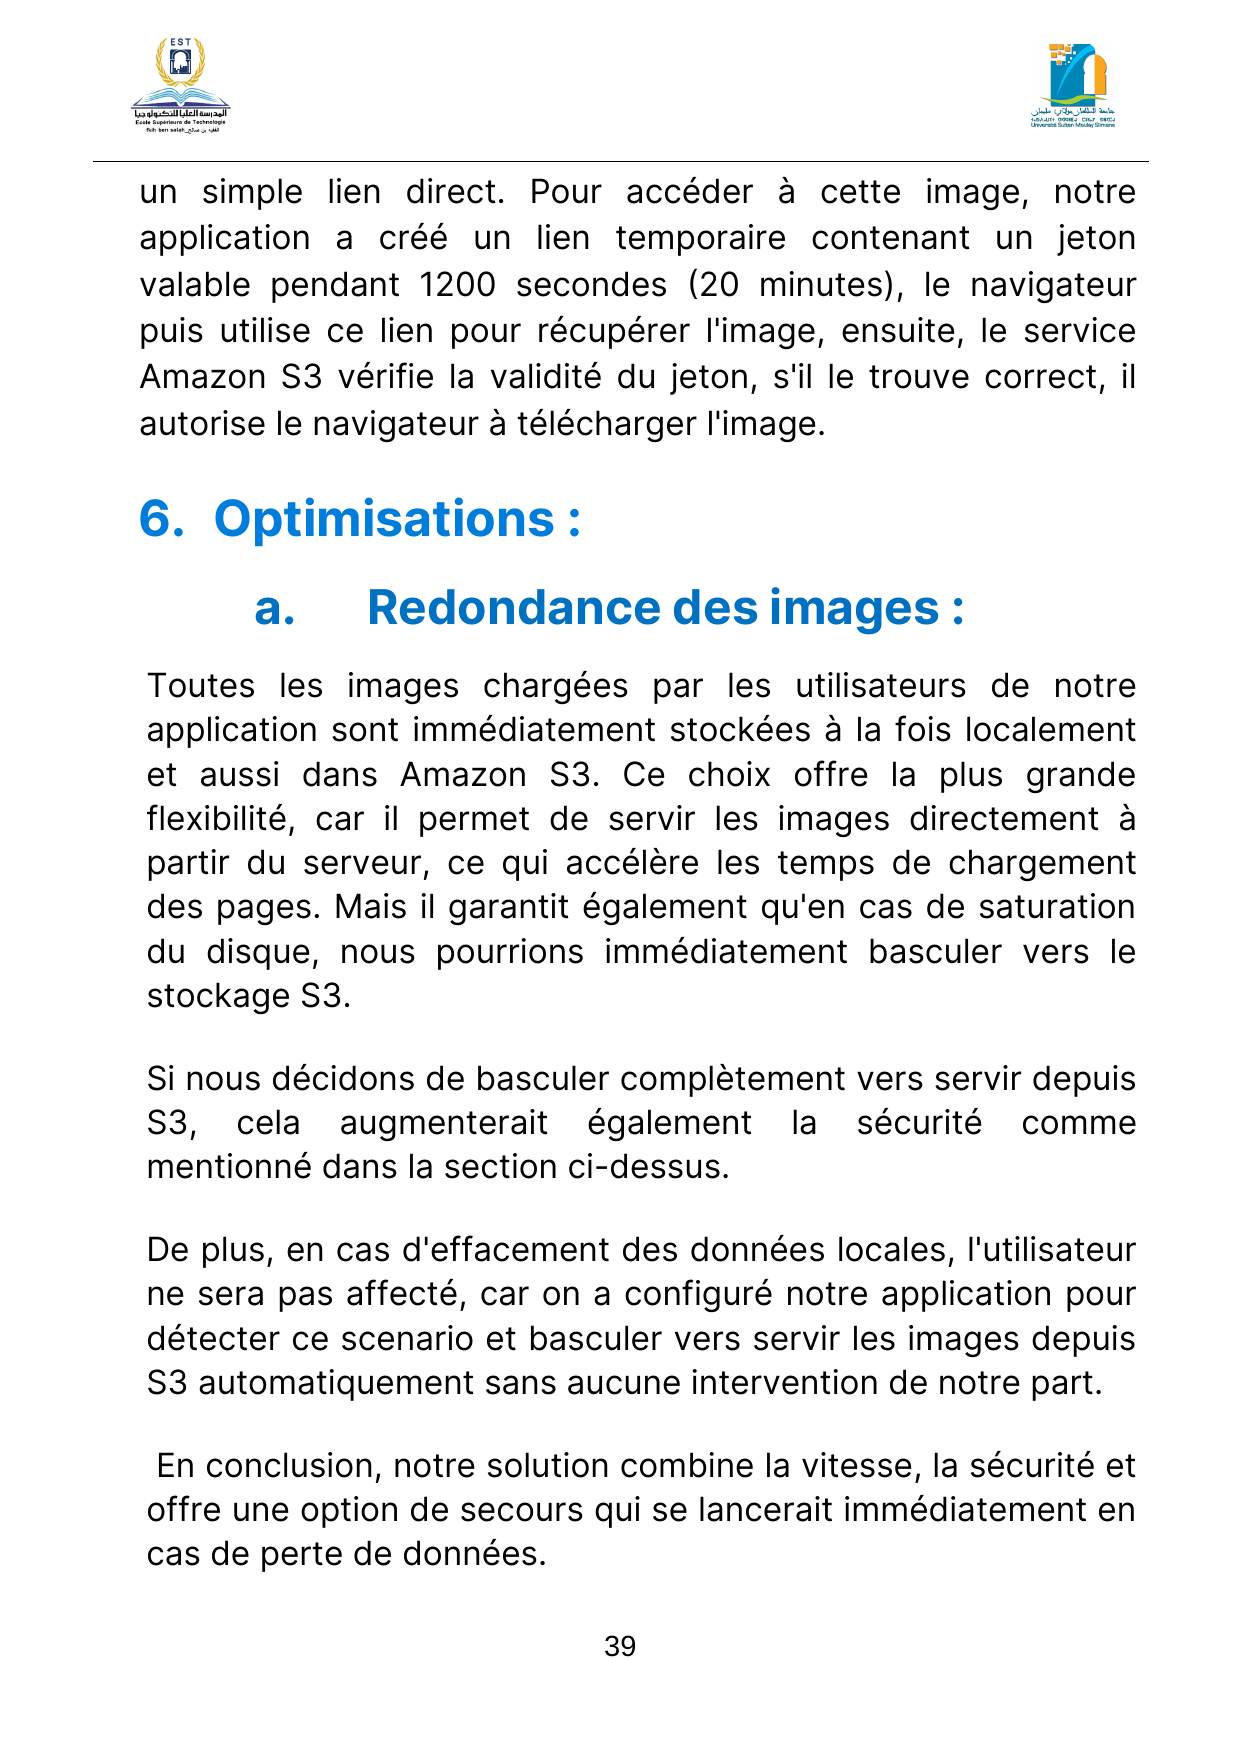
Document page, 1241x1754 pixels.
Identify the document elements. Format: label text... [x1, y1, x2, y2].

text En conclusion, notre solution combine la vitesse, la sécurité et offre une option de secours qui se lancerait immédiatement en cas de perte de données. [146, 1445, 1138, 1573]
list Redondance des images : [254, 578, 1088, 636]
text Si nous décidons de basculer complètement vers servir depuis S3, cela augmenterait également la sécurité comme mentionné dans la section ci-dessus. [146, 1058, 1138, 1187]
list Optimisations : [138, 488, 1089, 548]
picture [1031, 44, 1115, 116]
picture [126, 23, 236, 149]
text De plus, en cas d'effacement des données locales, l'utilisateur ne sera pas affecté, car on a configuré notre application pour détecter ce scenario et basculer vers servir les images depuis S3 automatiquement sans aucune intervention de notre part. [146, 1229, 1138, 1402]
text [139, 116, 1138, 443]
text Toutes les images chargées par les utilisateurs de notre application sont immédiatement stockées à la fois localement et aussi dans Amazon S3. Ce choix offre la plus grande flexibilité, car il permet de servir les images directement à partir du serveur, ce qui accélère les temps de chargement des pages. Mais il garantit également qu'en cas de saturation du disque, nous pourrions immédiatement basculer vers le stockage S3. [146, 665, 1138, 1016]
